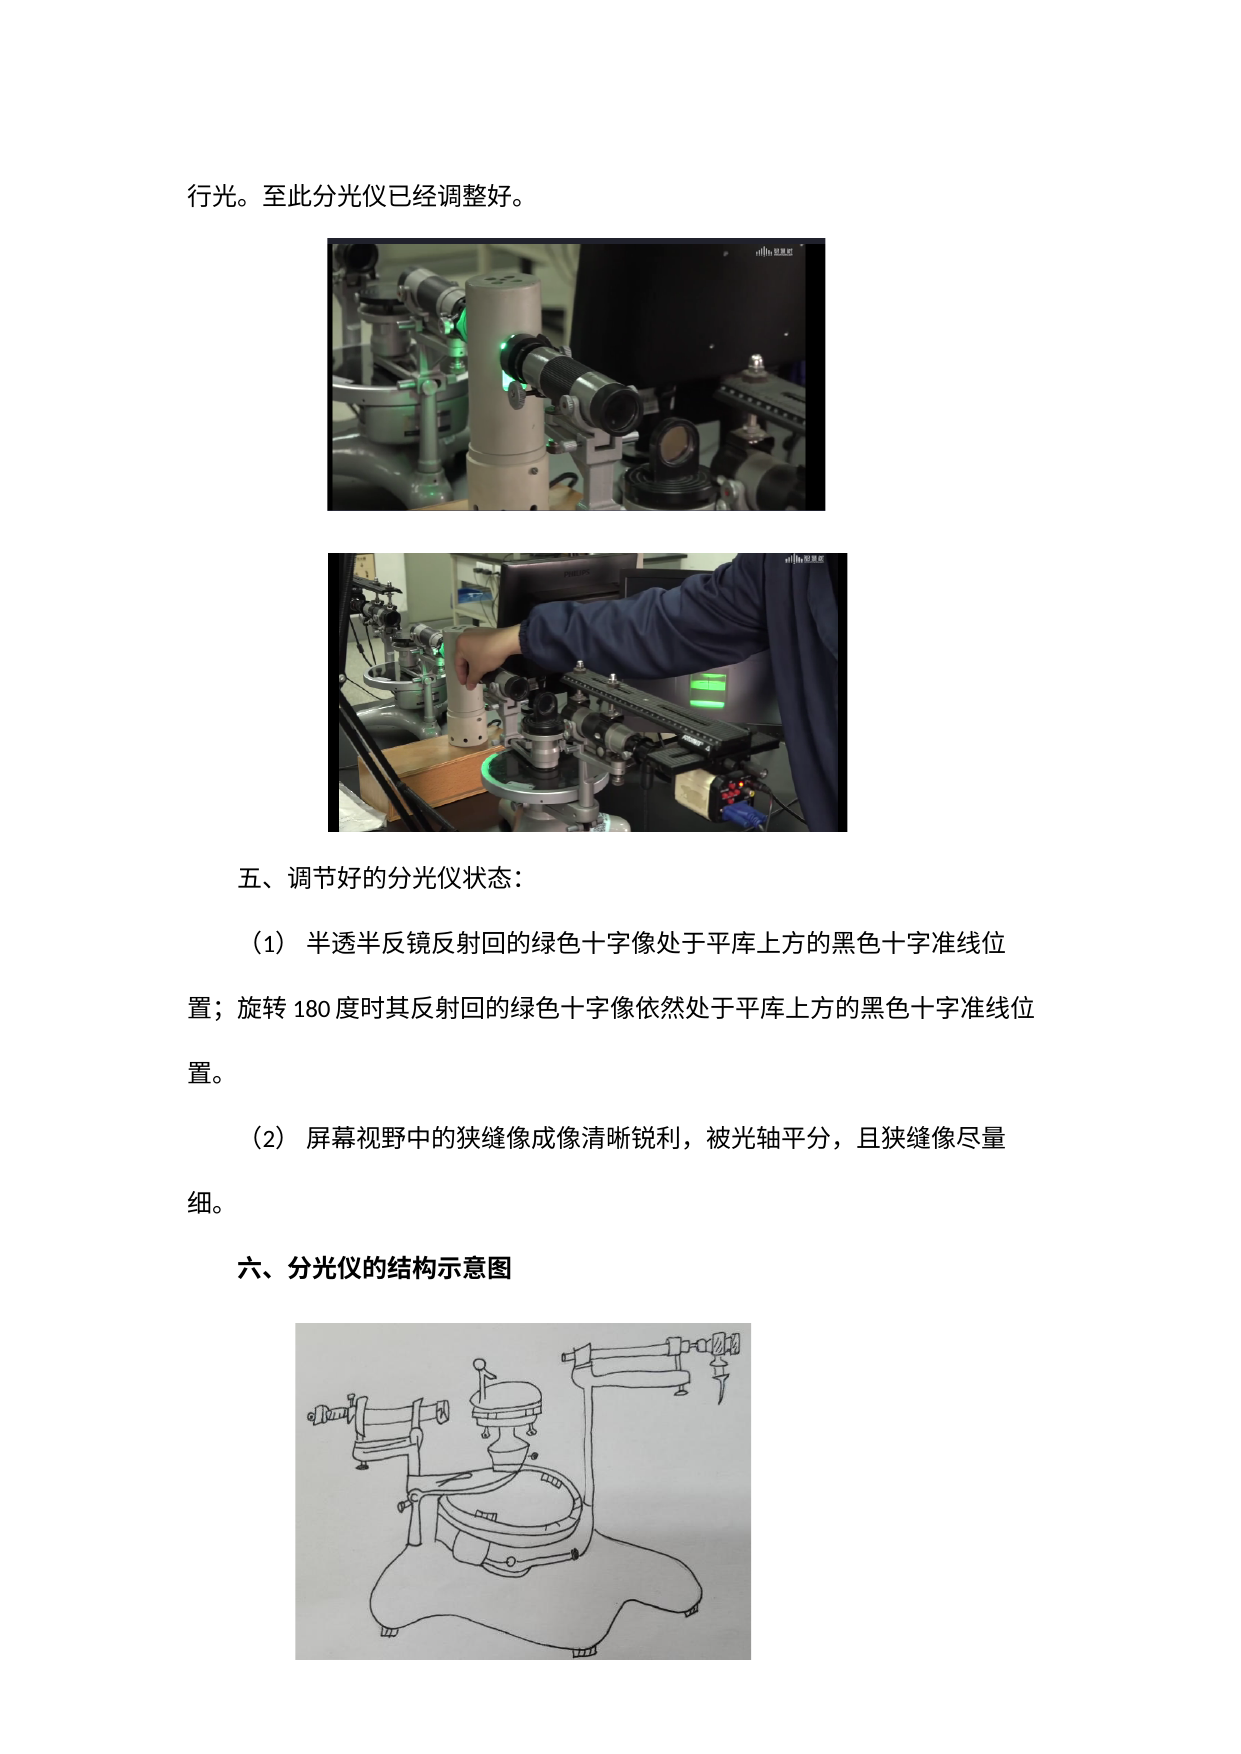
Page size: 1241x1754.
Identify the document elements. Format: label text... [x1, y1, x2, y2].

picture [295, 1323, 752, 1660]
list 调节好的分光仪状态： [187, 844, 1053, 909]
picture [328, 553, 848, 832]
picture [327, 238, 826, 511]
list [187, 162, 1053, 227]
list 屏幕视野中的狭缝像成像清晰锐利，被光轴平分，且狭缝像尽量细。 [187, 1104, 1053, 1234]
list 半透半反镜反射回的绿色十字像处于平库上方的黑色十字准线位置；旋转180度时其反射回的绿色十字像依然处于平库上方的黑色十字准线位置。 [187, 909, 1053, 1104]
list 分光仪的结构示意图 [187, 1234, 1053, 1299]
